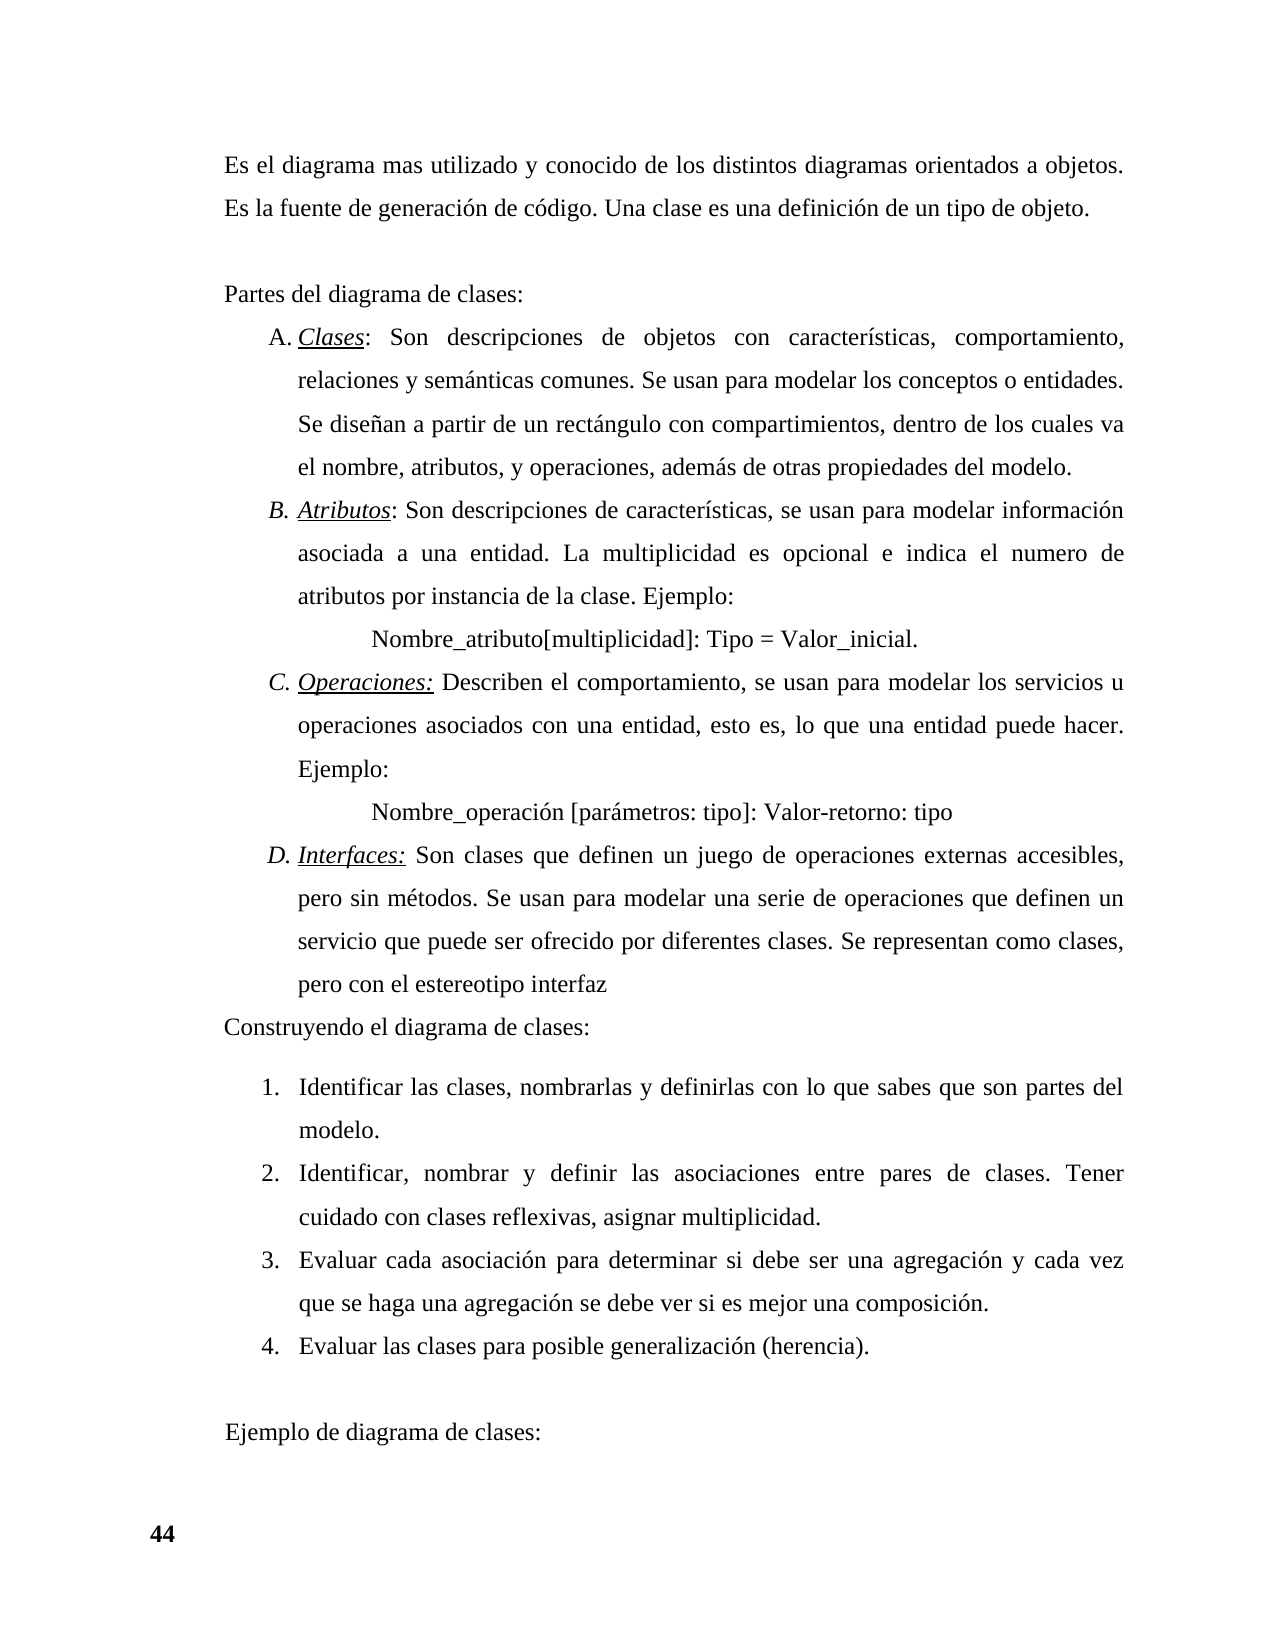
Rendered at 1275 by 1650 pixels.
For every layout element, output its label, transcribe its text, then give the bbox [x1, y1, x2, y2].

list Atributos: Son descripciones de características, se usan para modelar información asociada a una entidad. La multiplicidad es opcional e indica el numero de atributos por instancia de la clase. Ejemplo: [268, 495, 1125, 610]
text Construyendo el diagrama de clases: [224, 1012, 1125, 1041]
list Es el diagrama mas utilizado y conocido de los distintos diagramas orientados a objetos. Es la fuente de generación de código. Una clase es una definición de un tipo de objeto. [224, 150, 1125, 222]
list Interfaces: Son clases que definen un juego de operaciones externas accesibles, pero sin métodos. Se usan para modelar una serie de operaciones que definen un servicio que puede ser ofrecido por diferentes clases. Se representan como clases, pero con el estereotipo interfaz [267, 840, 1125, 998]
list Evaluar las clases para posible generalización (herencia). [261, 1331, 1125, 1360]
list Evaluar cada asociación para determinar si debe ser una agregación y cada vez que se haga una agregación se debe ver si es mejor una composición. [261, 1245, 1125, 1317]
list Nombre_atributo[multiplicidad]: Tipo = Valor_inicial. [371, 624, 1125, 653]
list Clases: Son descripciones de objetos con características, comportamiento, relaciones y semánticas comunes. Se usan para modelar los conceptos o entidades. Se diseñan a partir de un rectángulo con compartimientos, dentro de los cuales va el nombre, atributos, y operaciones, además de otras propiedades del modelo. [268, 322, 1125, 481]
text Ejemplo de diagrama de clases: [150, 1417, 1125, 1446]
list Operaciones: Describen el comportamiento, se usan para modelar los servicios u operaciones asociados con una entidad, esto es, lo que una entidad puede hacer. Ejemplo: [268, 667, 1125, 782]
list Identificar las clases, nombrarlas y definirlas con lo que sabes que son partes del modelo. [261, 1072, 1125, 1144]
list Partes del diagrama de clases: [224, 279, 1125, 308]
list Nombre_operación [parámetros: tipo]: Valor-retorno: tipo [371, 797, 1125, 826]
list Identificar, nombrar y definir las asociaciones entre pares de clases. Tener cuidado con clases reflexivas, asignar multiplicidad. [261, 1158, 1125, 1230]
